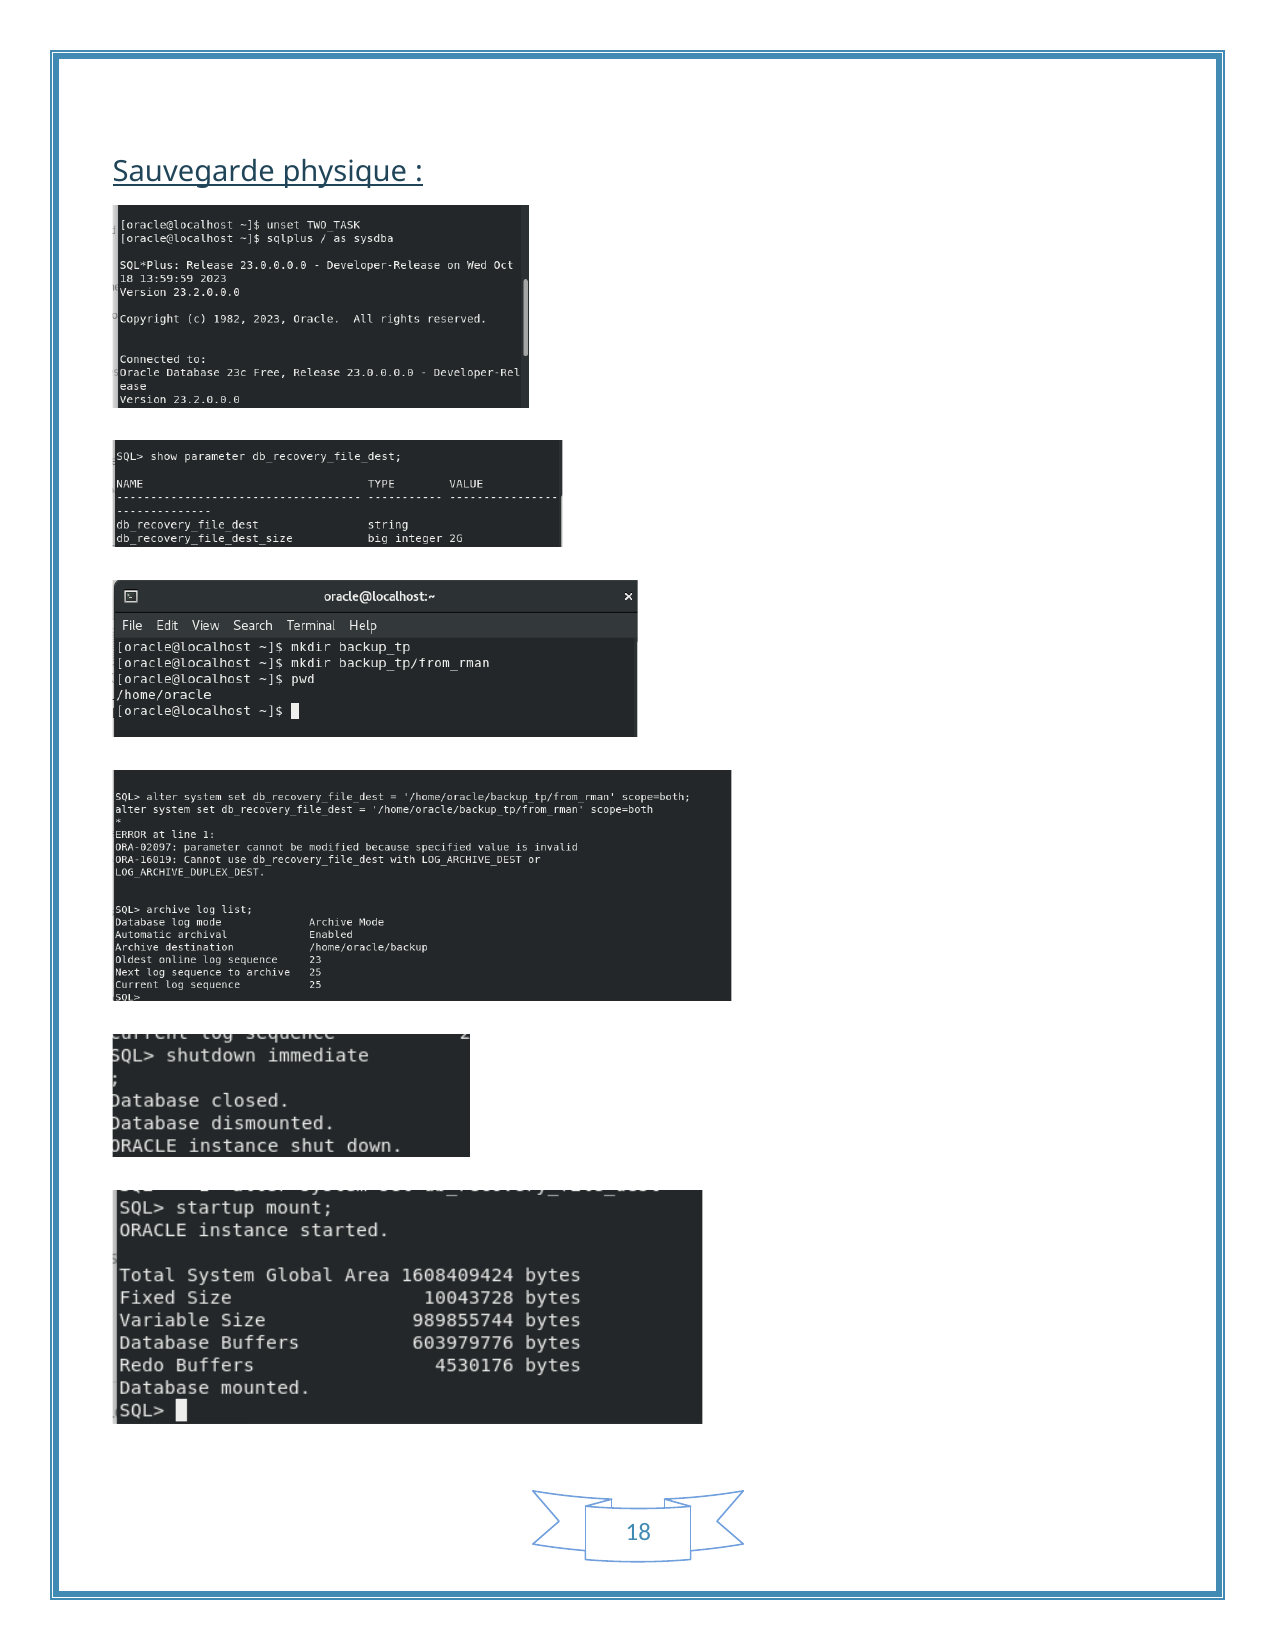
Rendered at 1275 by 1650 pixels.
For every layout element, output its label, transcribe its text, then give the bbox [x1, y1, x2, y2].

picture [112, 205, 529, 408]
picture [112, 580, 638, 737]
picture [112, 770, 732, 1001]
picture [112, 1034, 470, 1157]
picture [112, 1190, 703, 1424]
picture [112, 440, 563, 547]
subtitle Sauvegarde physique : [112, 150, 1162, 190]
